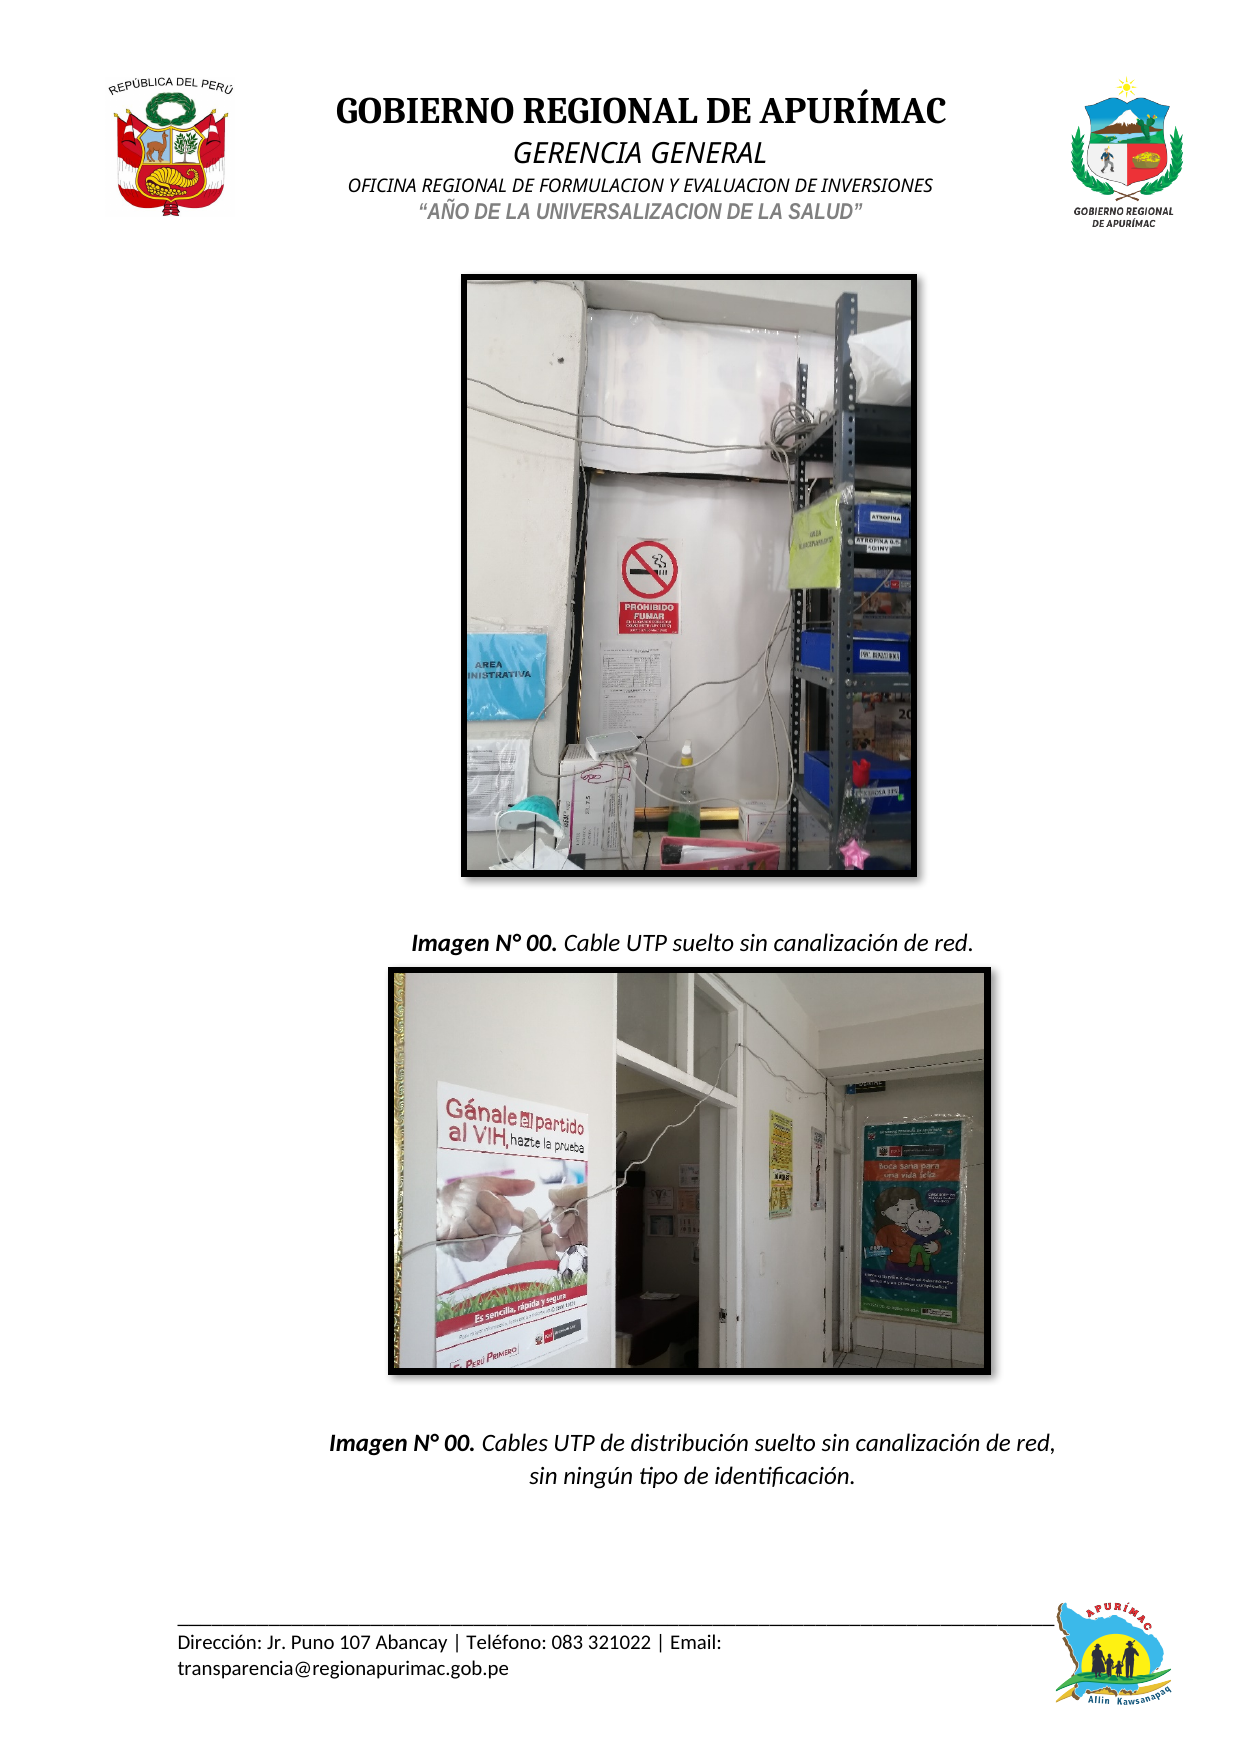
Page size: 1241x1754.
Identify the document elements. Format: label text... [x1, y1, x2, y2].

picture [1070, 75, 1184, 227]
picture [467, 280, 911, 870]
list Imagen N° 00. Cable UTP suelto sin canalización de red. [325, 928, 1063, 958]
list Imagen N° 00. Cables UTP de distribución suelto sin canalización de red, sin ningún tipo de identificación. [325, 1427, 1063, 1490]
picture [1055, 1602, 1172, 1705]
picture [394, 973, 984, 1368]
picture [105, 77, 236, 217]
